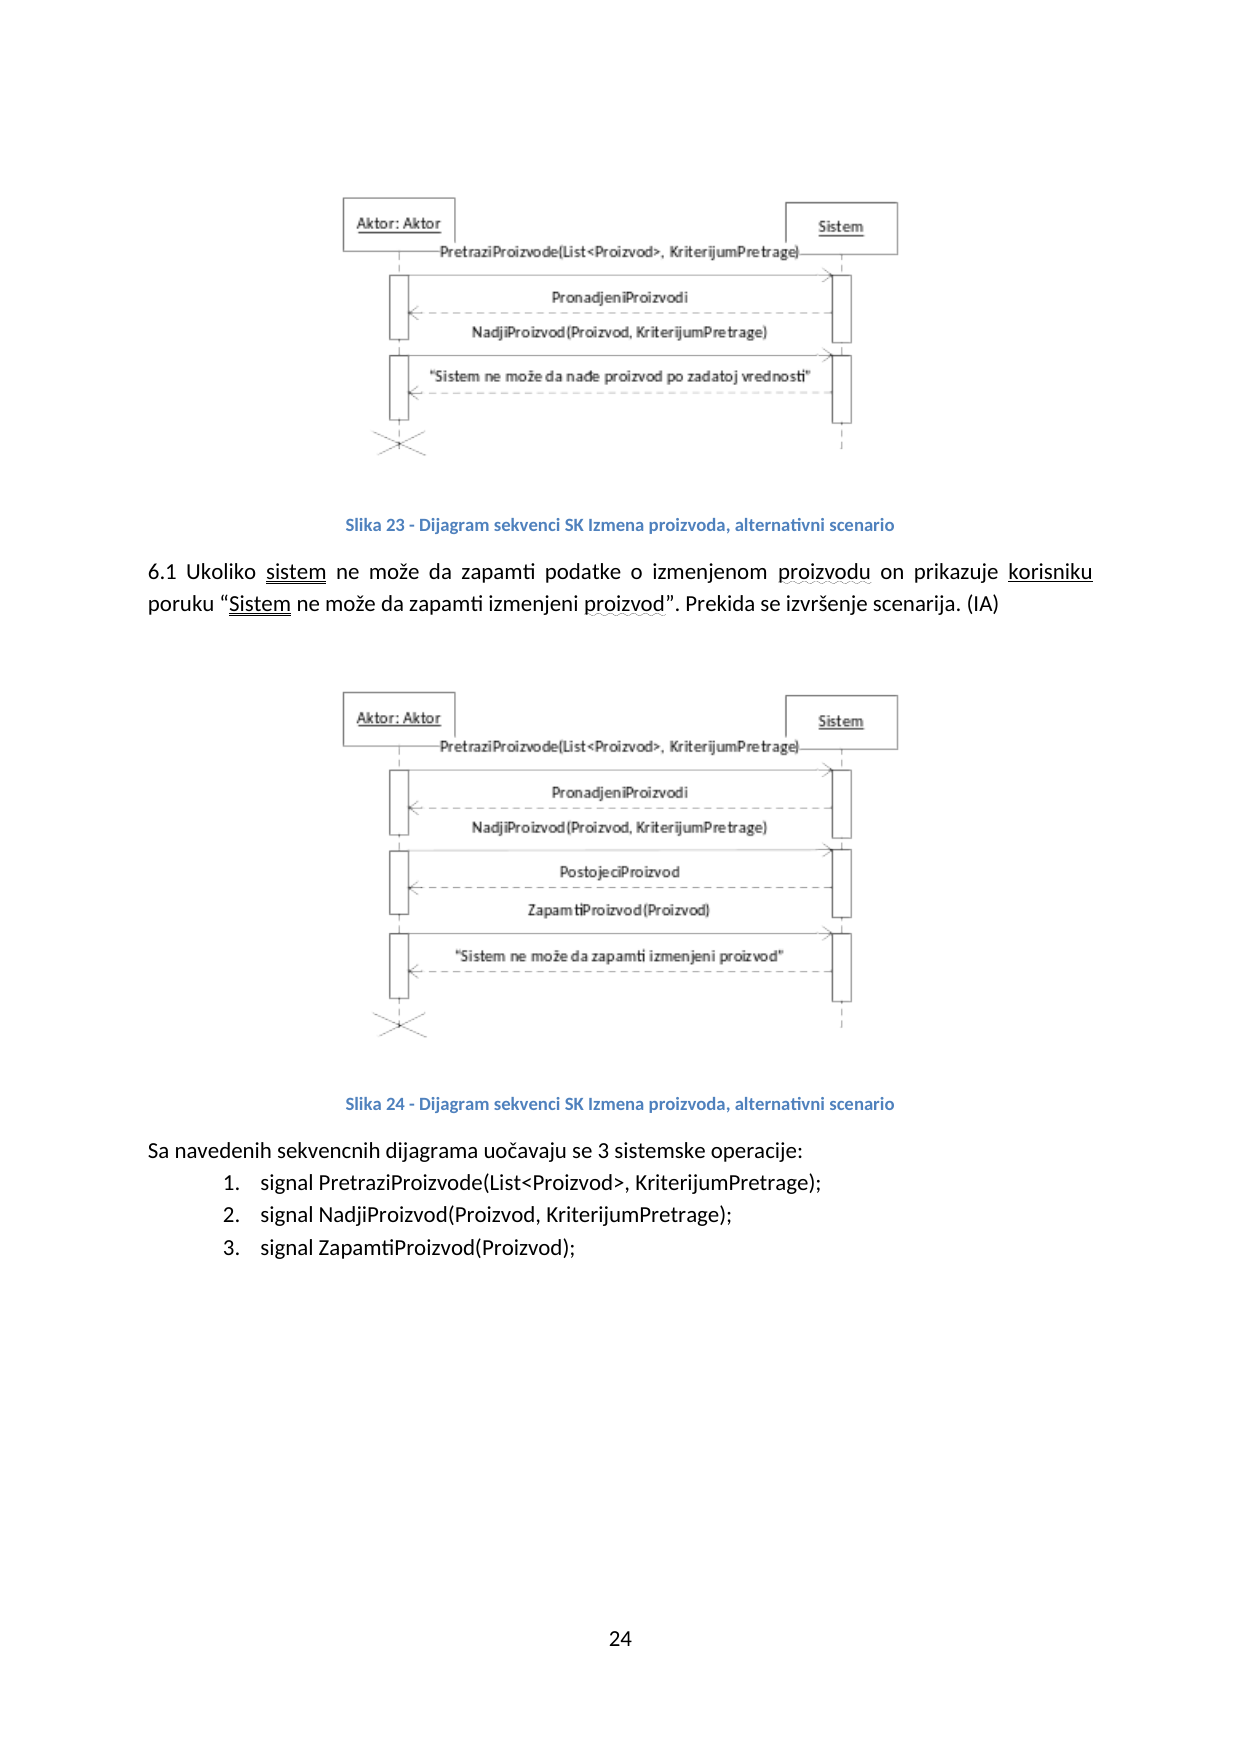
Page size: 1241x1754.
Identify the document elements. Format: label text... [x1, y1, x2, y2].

list signal NadjiProizvod(Proizvod, KriterijumPretrage); [223, 1201, 1093, 1229]
list signal ZapamtiProizvod(Proizvod); [223, 1233, 1093, 1261]
text Sa navedenih sekvencnih dijagrama uočavaju se 3 sistemske operacije: [148, 1136, 1093, 1164]
list signal PretraziProizvode(List<Proizvod>, KriterijumPretrage); [223, 1168, 1093, 1196]
text 6.1 Ukoliko sistem ne može da zapamti podatke o izmenjenom proizvodu on prikazuje korisniku poruku “Sistem ne može da zapamti izmenjeni proizvod”. Prekida se izvršenje scenarija. (IA) [148, 557, 1093, 617]
text Slika 23 - Dijagram sekvenci SK Izmena proizvoda, alternativni scenario [148, 513, 1093, 536]
text Slika 24 - Dijagram sekvenci SK Izmena proizvoda, alternativni scenario [148, 1092, 1093, 1115]
